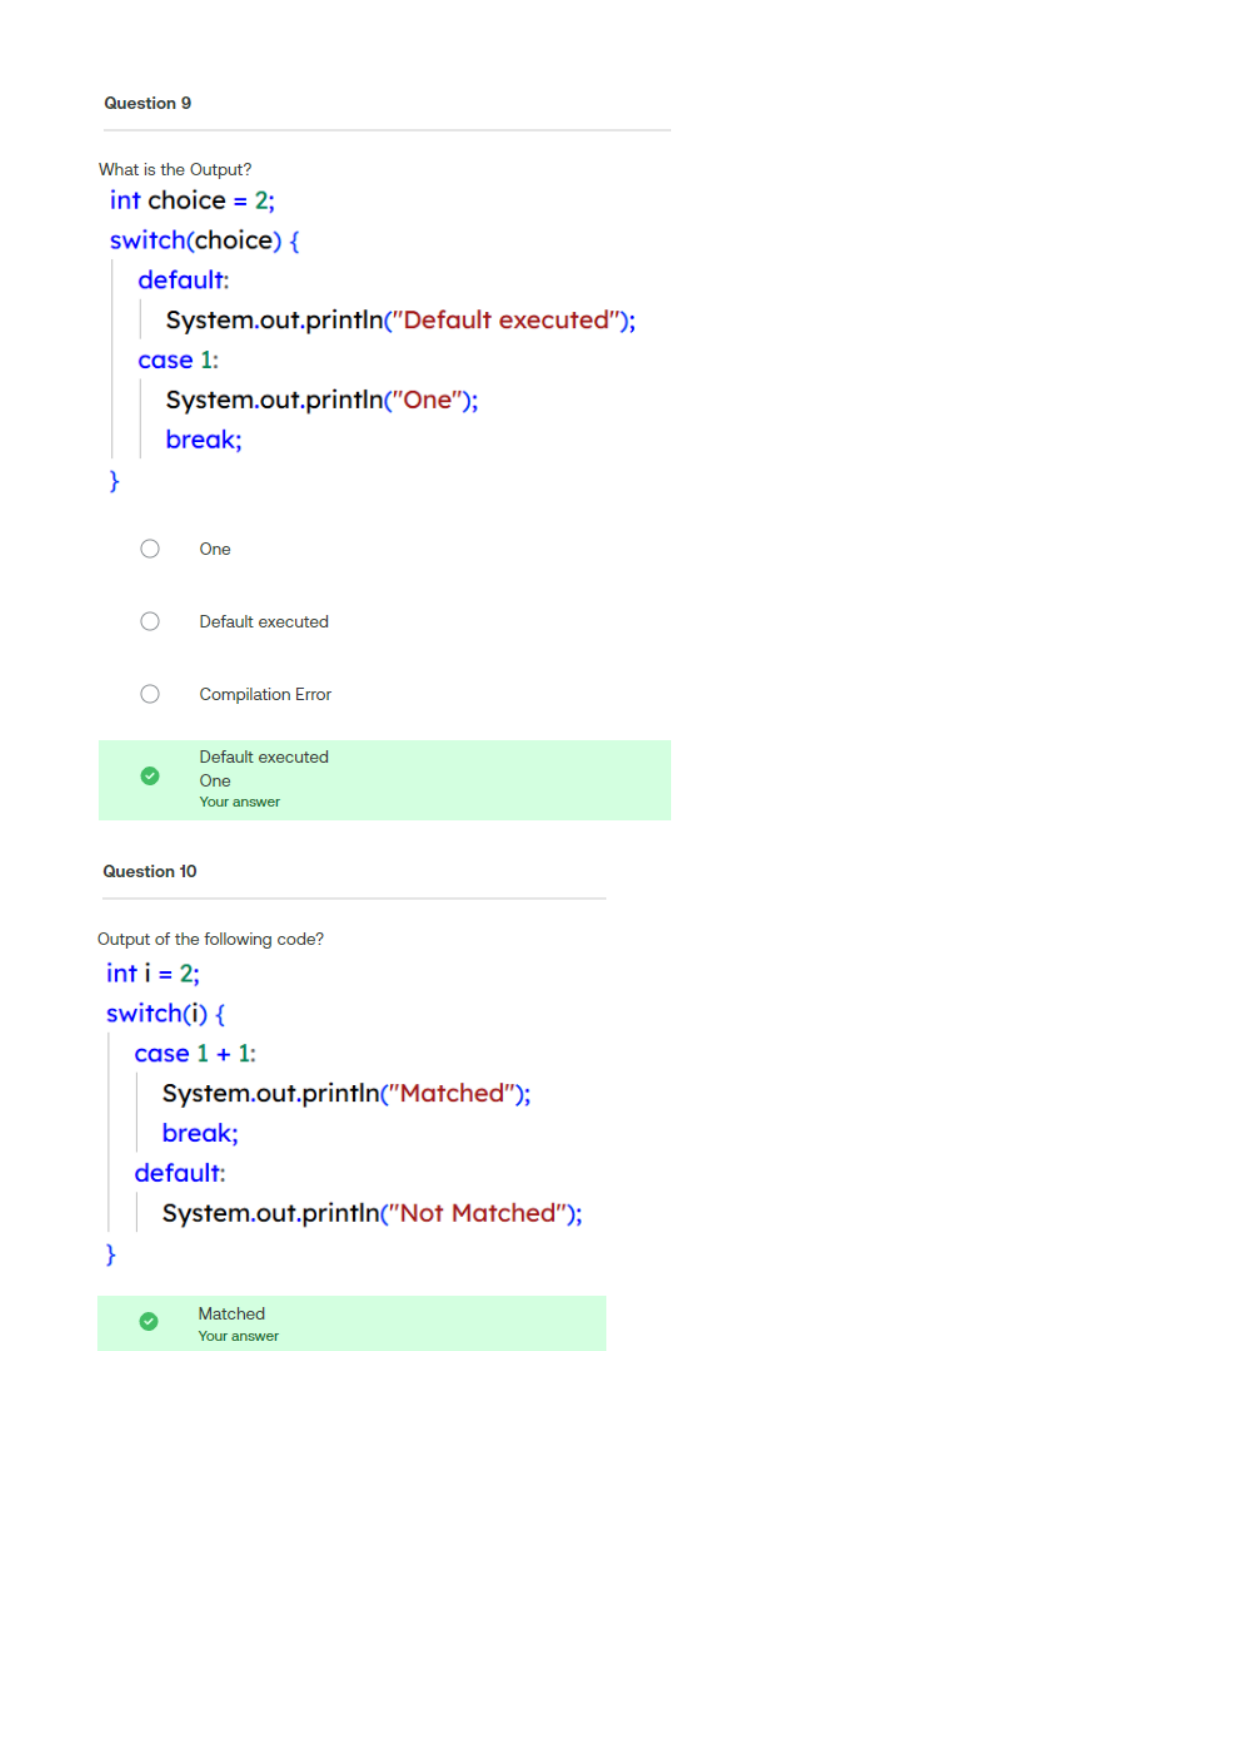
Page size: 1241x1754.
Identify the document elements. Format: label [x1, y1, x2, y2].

picture [75, 75, 672, 823]
picture [75, 841, 607, 1351]
